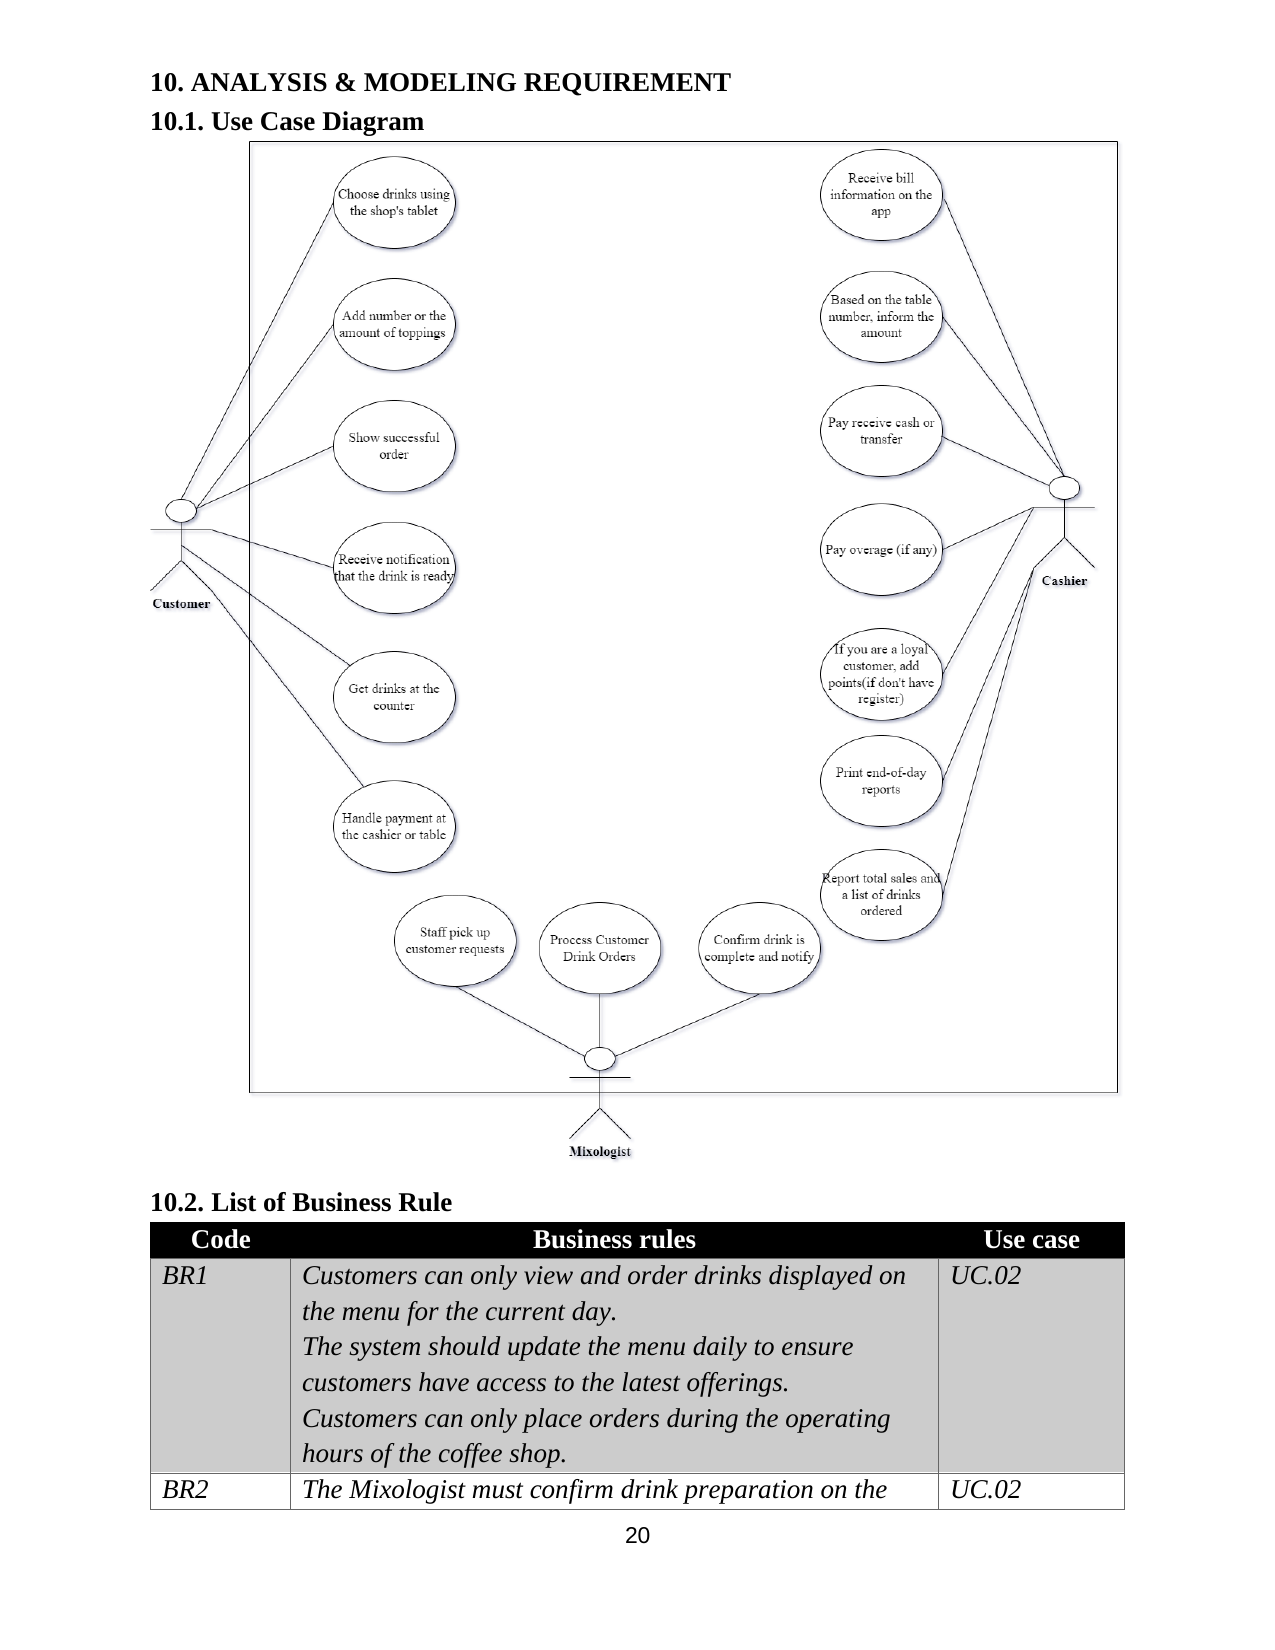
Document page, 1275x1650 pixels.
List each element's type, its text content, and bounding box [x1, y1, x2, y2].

picture [150, 141, 1125, 1169]
table_cell UC.02 [939, 1259, 1124, 1472]
table_header Code [151, 1223, 290, 1258]
table_cell BR2 [151, 1474, 290, 1508]
subtitle 10. ANALYSIS & MODELING REQUIREMENT [150, 66, 1125, 97]
table_cell Customers can only view and order drinks displayed on the menu for the current day. The system should update the menu daily to ensure customers have access to the latest offerings. Customers can only place orders during the operating hours of the coffee shop. [291, 1259, 938, 1472]
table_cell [291, 1474, 938, 1508]
table_header Business rules [291, 1223, 938, 1258]
subtitle 10.2. List of Business Rule [150, 1186, 1125, 1217]
table_header Use case [939, 1223, 1124, 1258]
subtitle 10.1. Use Case Diagram [150, 106, 1125, 137]
table_cell UC.02 [939, 1474, 1124, 1508]
table_cell BR1 [151, 1259, 290, 1472]
